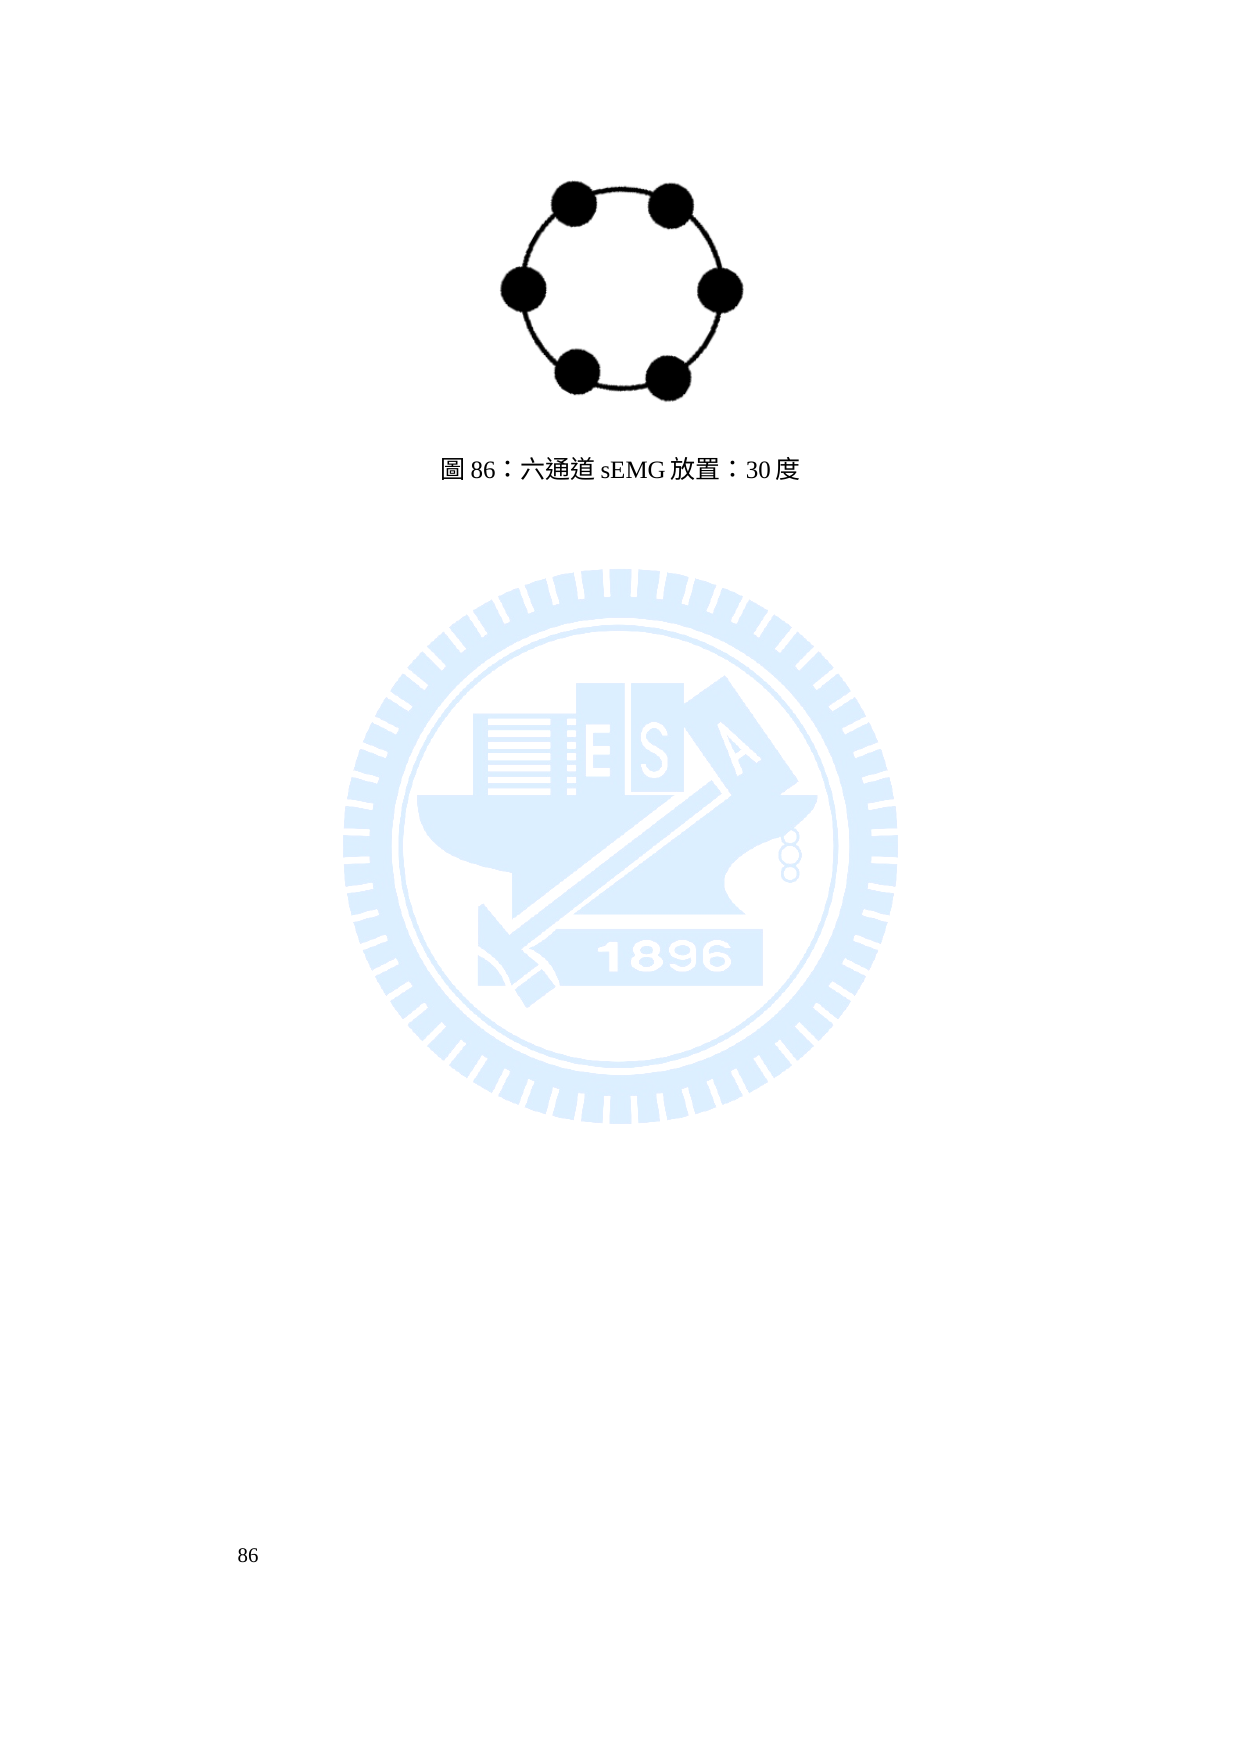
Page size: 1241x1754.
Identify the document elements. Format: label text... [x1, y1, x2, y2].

text 圖 86：六通道sEMG放置：30度 [187, 445, 1053, 489]
picture [483, 163, 757, 431]
